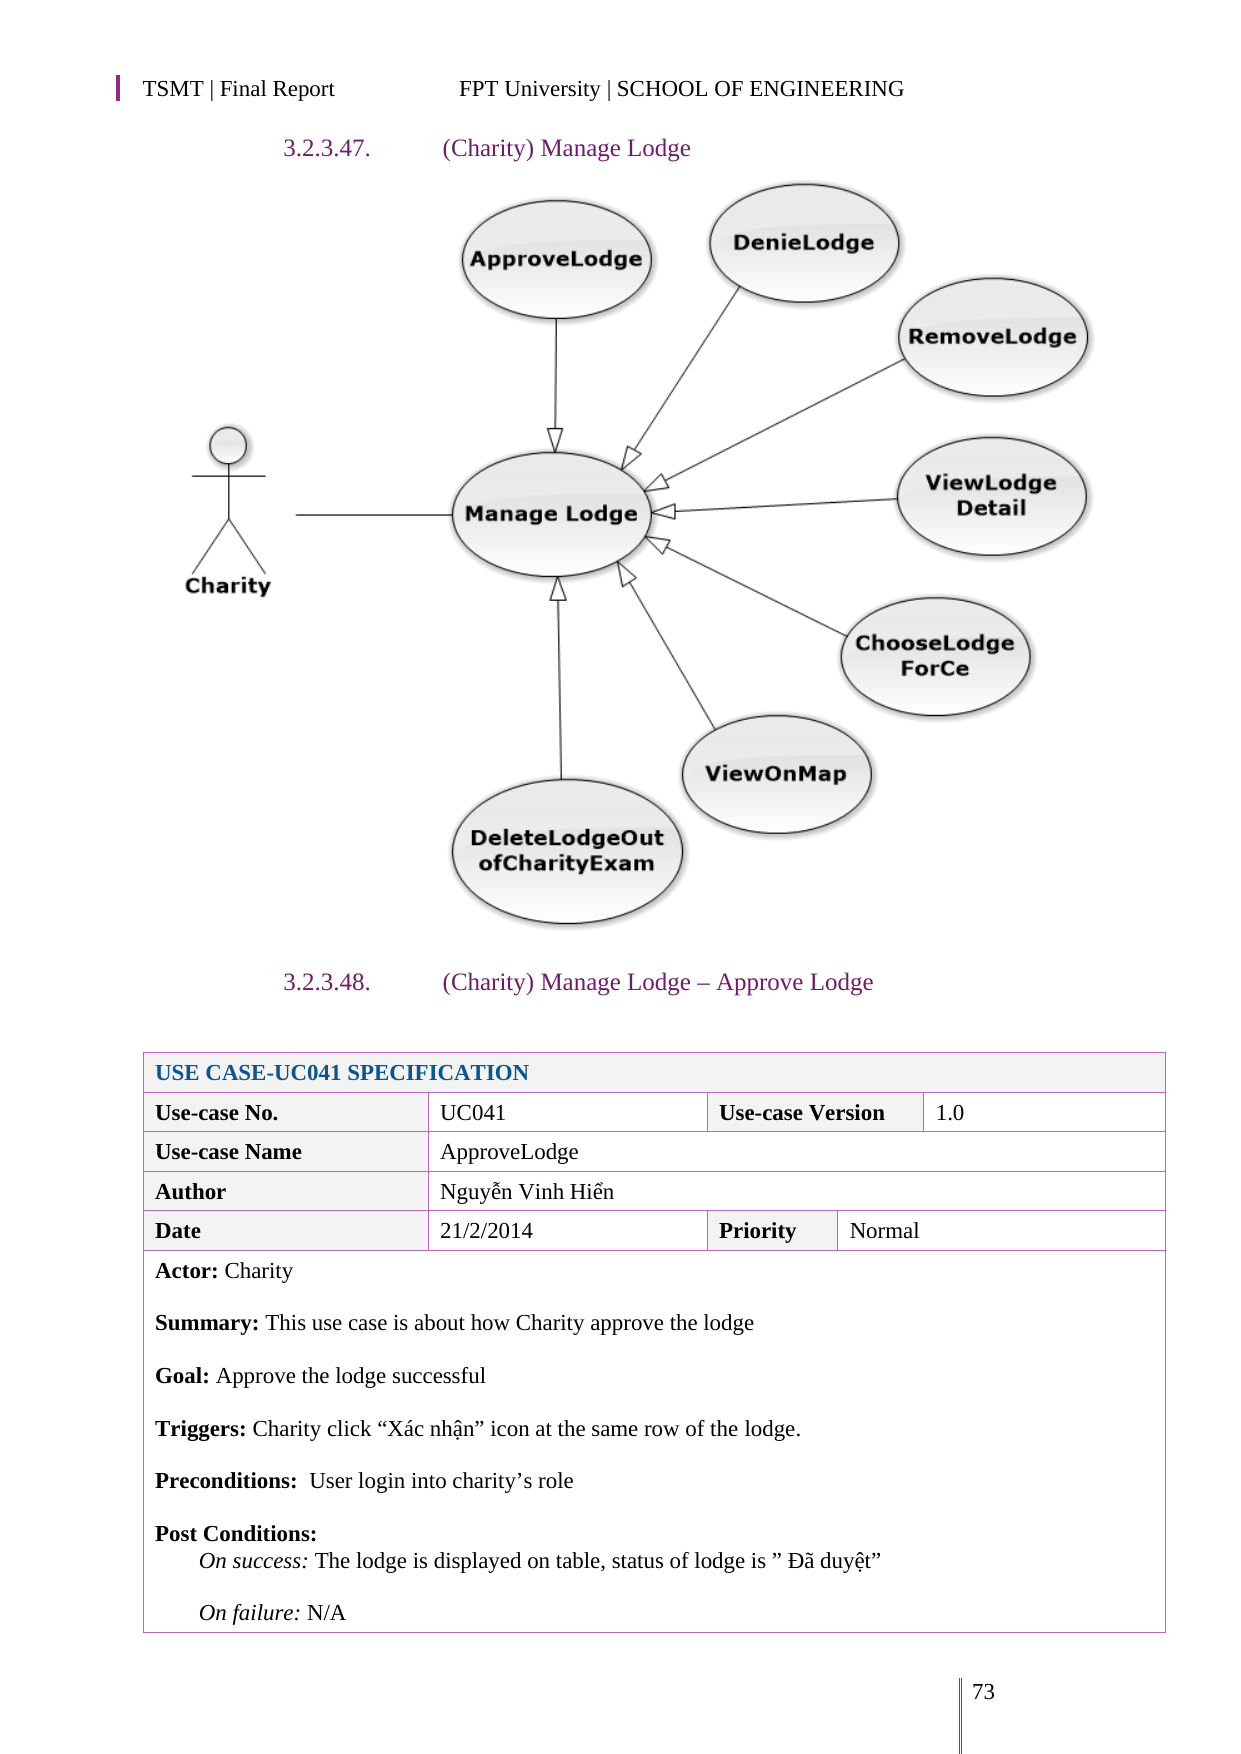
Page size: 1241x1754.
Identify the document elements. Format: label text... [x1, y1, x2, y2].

table_header USE CASE-UC041 SPECIFICATION [144, 1053, 1165, 1092]
subtitle (Charity) Manage Lodge – Approve Lodge [283, 967, 1165, 996]
table_cell Normal [838, 1211, 1165, 1250]
table_cell ApproveLodge [429, 1132, 1165, 1171]
table_cell Use-case No. [144, 1093, 428, 1131]
table_cell Use-case Version [708, 1093, 923, 1131]
table_cell Nguyễn Vinh Hiển [429, 1172, 1165, 1210]
table_cell 21/2/2014 [429, 1211, 707, 1250]
subtitle (Charity) Manage Lodge [283, 133, 1165, 161]
picture [142, 165, 1107, 943]
table_cell 1.0 [924, 1093, 1165, 1131]
table_cell Use-case Name [144, 1132, 428, 1171]
table_cell UC041 [429, 1093, 707, 1131]
table_cell Author [144, 1172, 428, 1210]
table_cell Priority [708, 1211, 837, 1250]
table_cell Date [144, 1211, 428, 1250]
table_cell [144, 1251, 1165, 1632]
